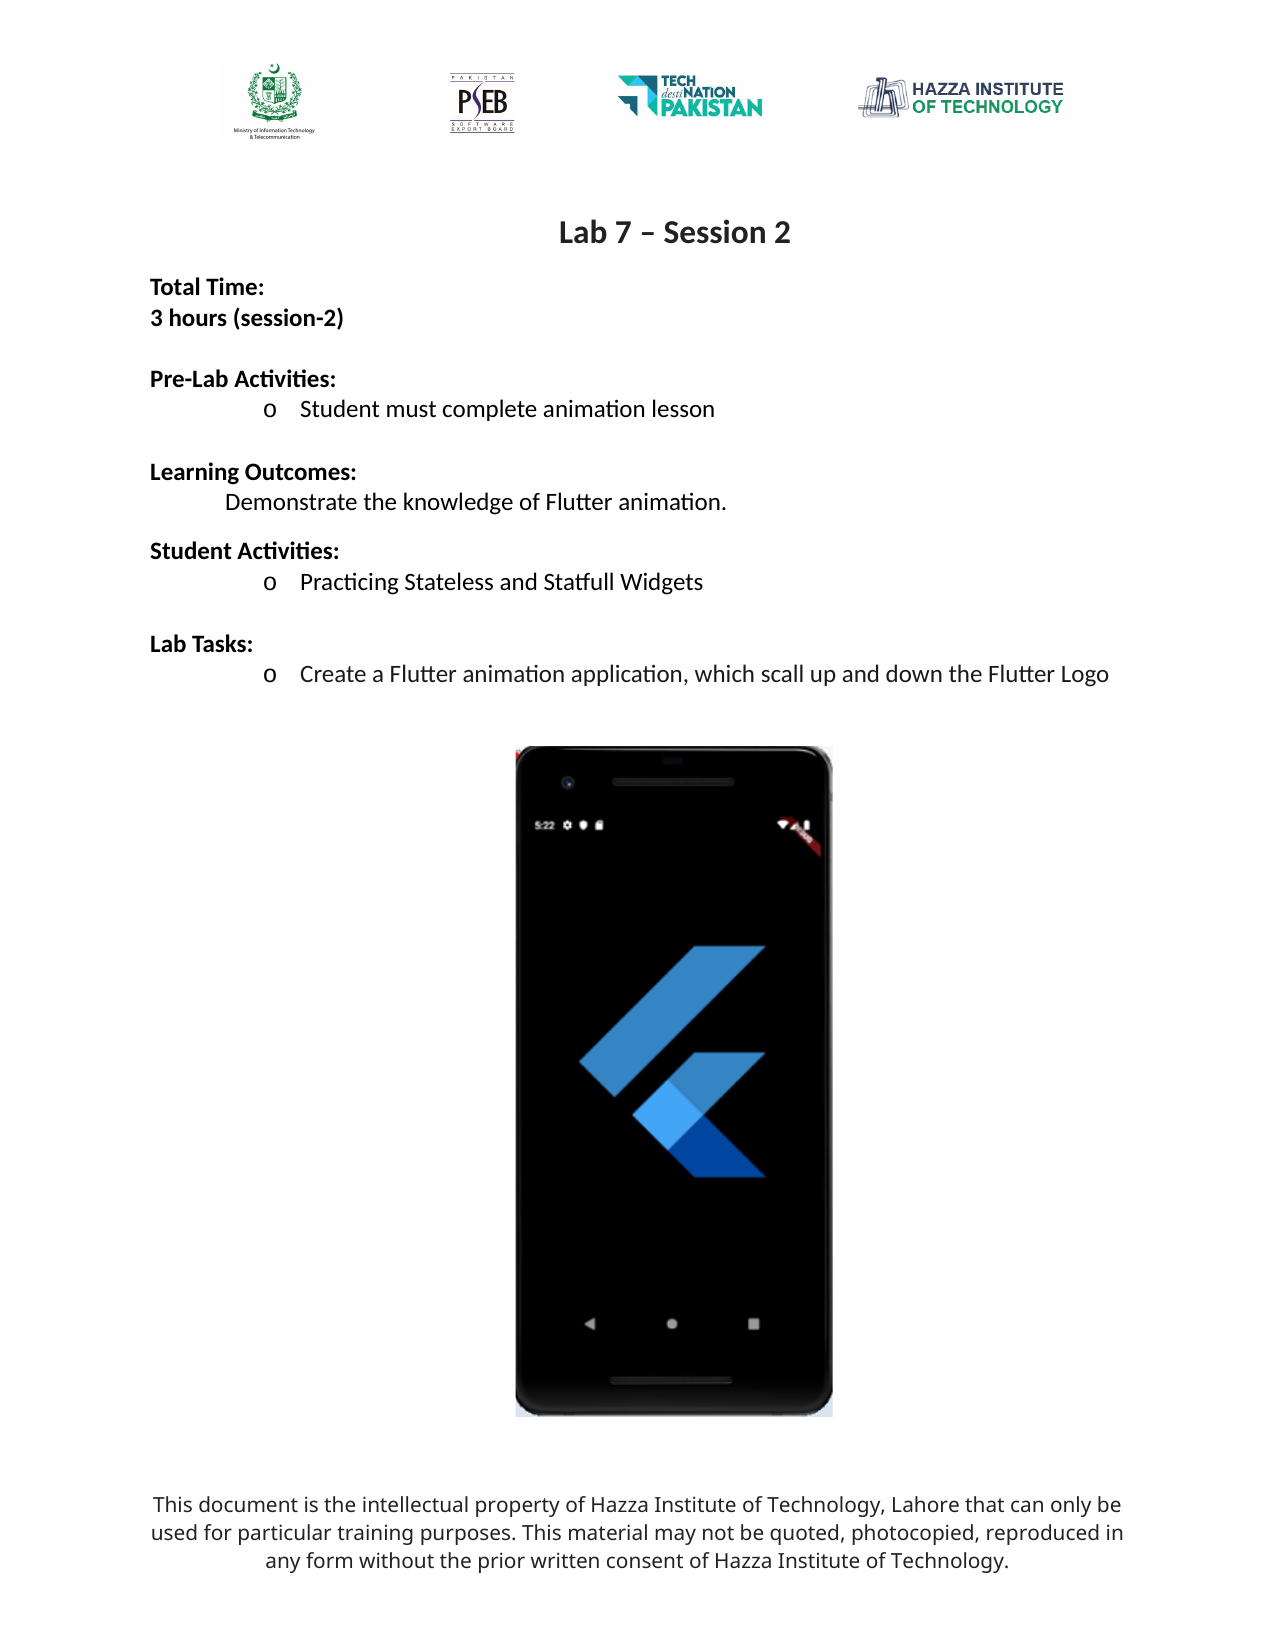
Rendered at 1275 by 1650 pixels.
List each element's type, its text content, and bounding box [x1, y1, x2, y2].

picture [617, 65, 763, 125]
list Demonstrate the knowledge of Flutter animation. [225, 486, 1125, 517]
text Learning Outcomes: [150, 456, 1125, 486]
list Practicing Stateless and Statfull Widgets [262, 566, 1125, 597]
text Total Time: [150, 271, 1125, 302]
picture [515, 746, 833, 1417]
picture [437, 61, 525, 140]
text 3 hours (session-2) [150, 302, 1125, 332]
list Create a Flutter animation application, which scall up and down the Flutter Logo [262, 658, 1125, 690]
list Student must complete animation lesson [262, 393, 1125, 425]
text Pre-Lab Activities: [150, 363, 1125, 393]
text Lab Tasks: [150, 628, 1125, 658]
text Student Activities: [150, 535, 1125, 566]
picture [218, 63, 332, 140]
text Lab 7 – Session 2 [225, 211, 1125, 251]
picture [854, 75, 1065, 120]
